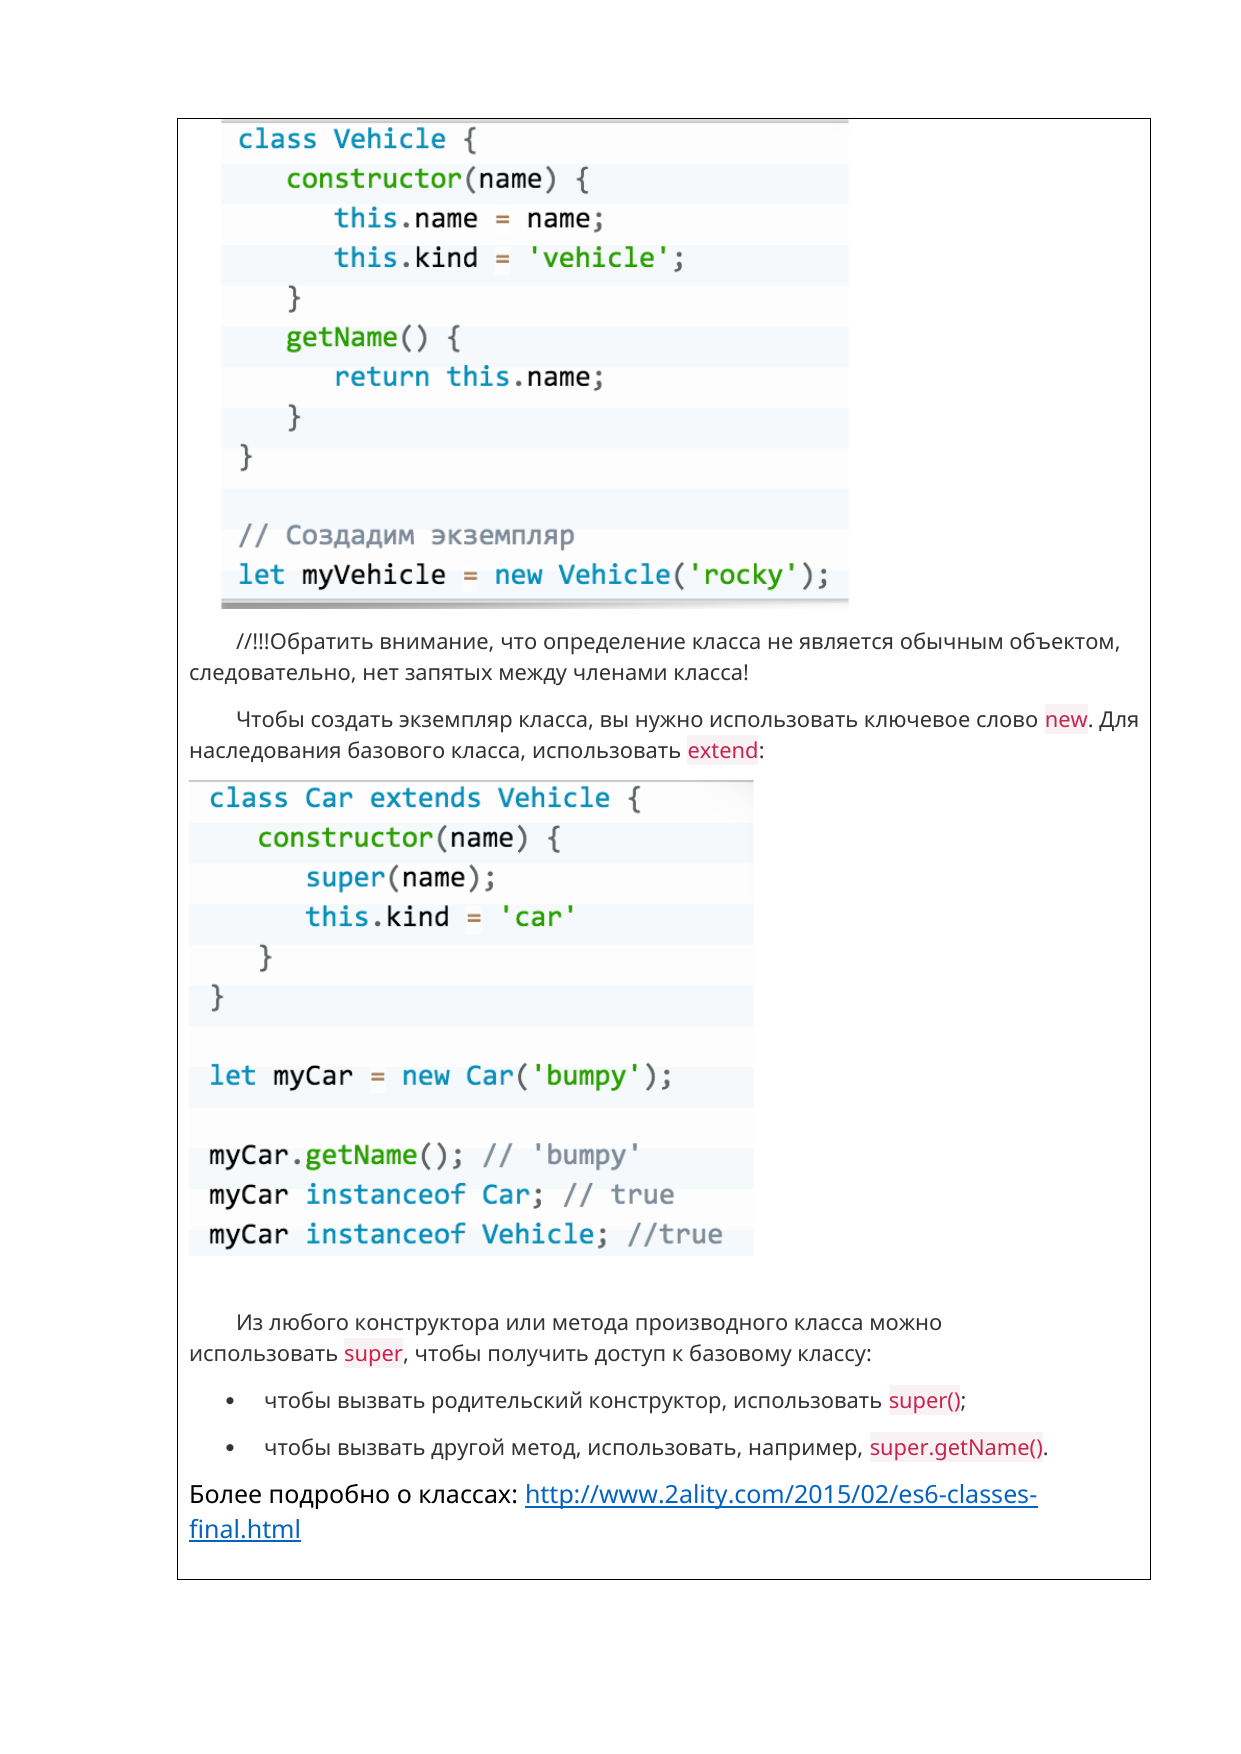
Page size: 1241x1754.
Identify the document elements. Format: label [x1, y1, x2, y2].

picture [188, 780, 754, 1256]
picture [221, 119, 849, 609]
table_cell [178, 119, 1150, 1579]
